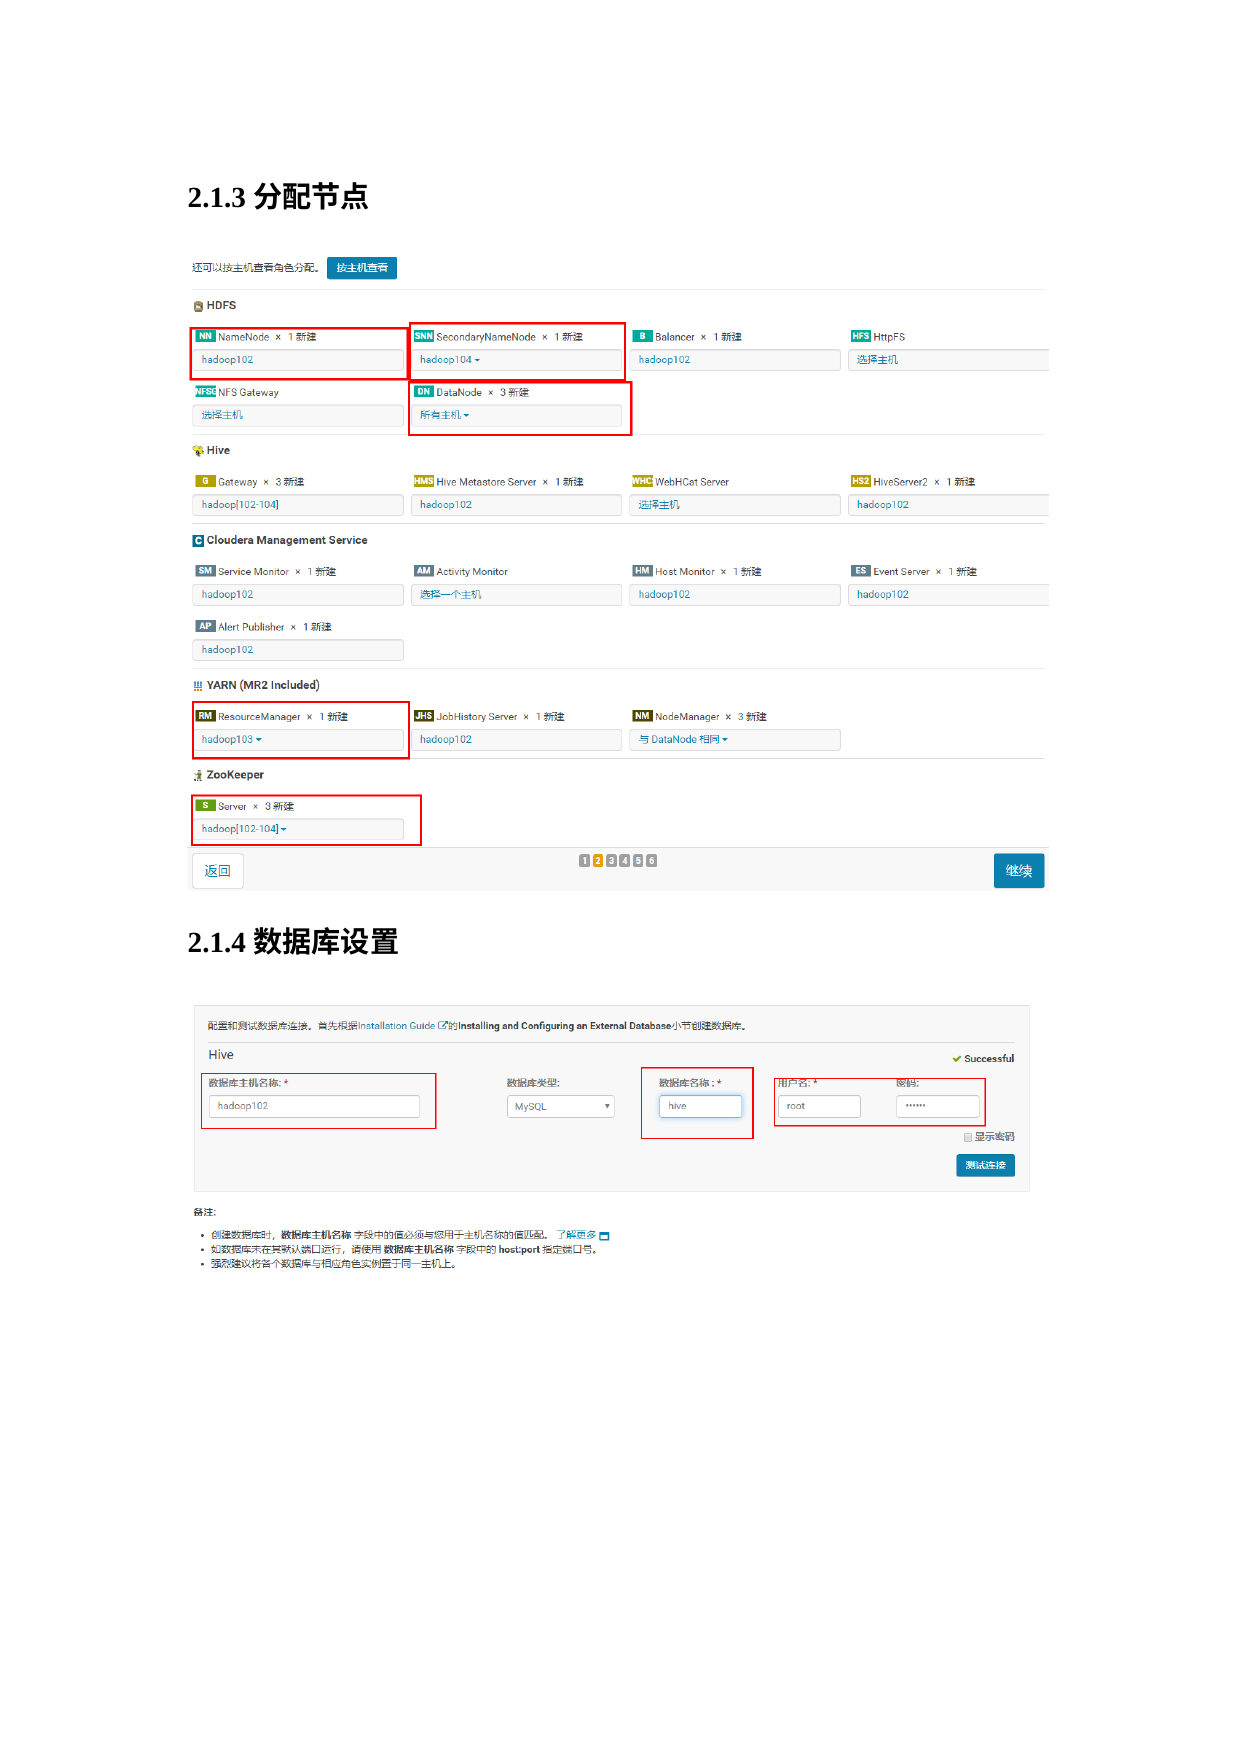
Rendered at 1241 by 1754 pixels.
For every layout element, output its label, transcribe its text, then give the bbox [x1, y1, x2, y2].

picture [187, 1002, 1034, 1275]
picture [187, 257, 1049, 891]
subtitle 2.1.4 数据库设置 [187, 907, 1053, 972]
subtitle 2.1.3 分配节点 [187, 162, 1053, 227]
